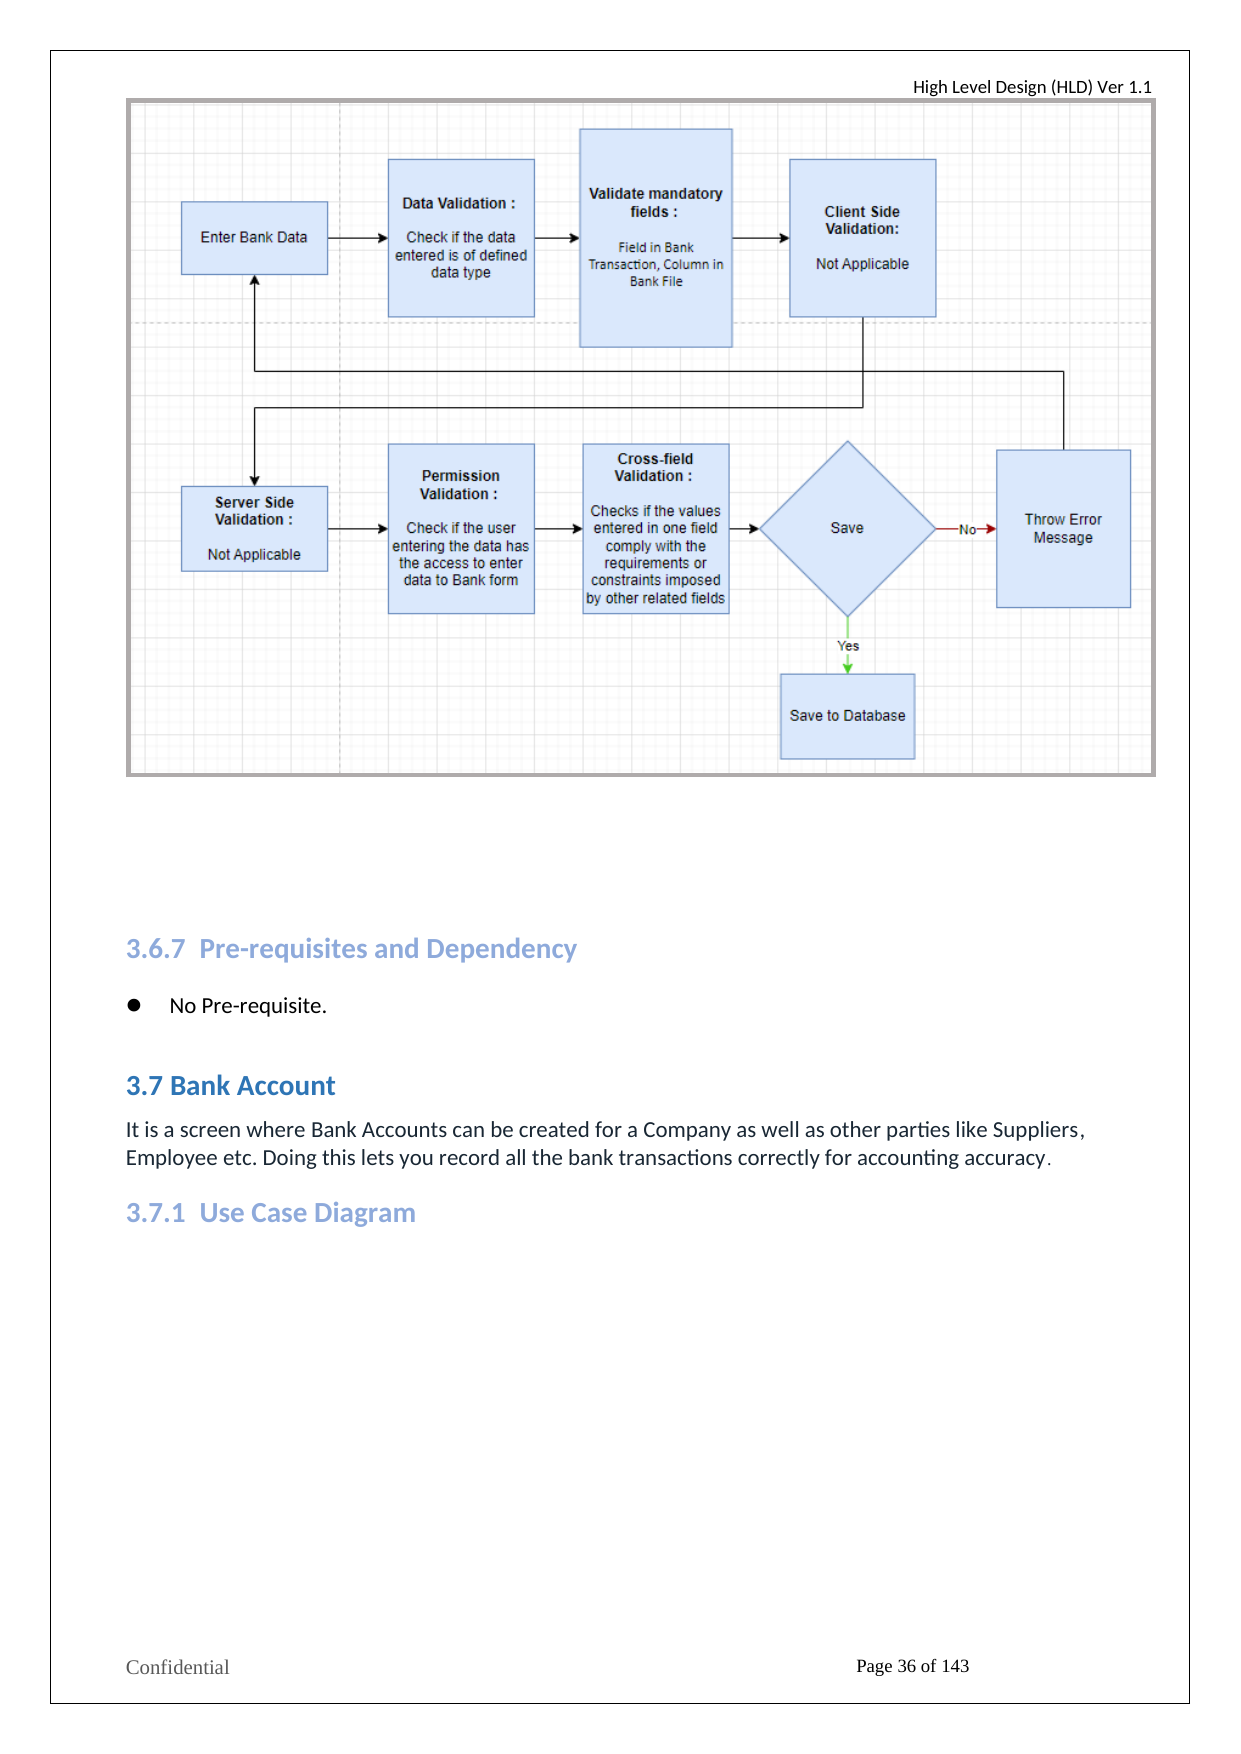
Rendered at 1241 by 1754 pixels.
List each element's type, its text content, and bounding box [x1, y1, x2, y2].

subtitle Bank Account [126, 1067, 1156, 1103]
list No Pre-requisite. [126, 991, 1156, 1019]
subtitle Pre-requisites and Dependency [126, 930, 1156, 966]
subtitle Use Case Diagram [126, 1194, 1156, 1230]
picture [131, 103, 1151, 773]
